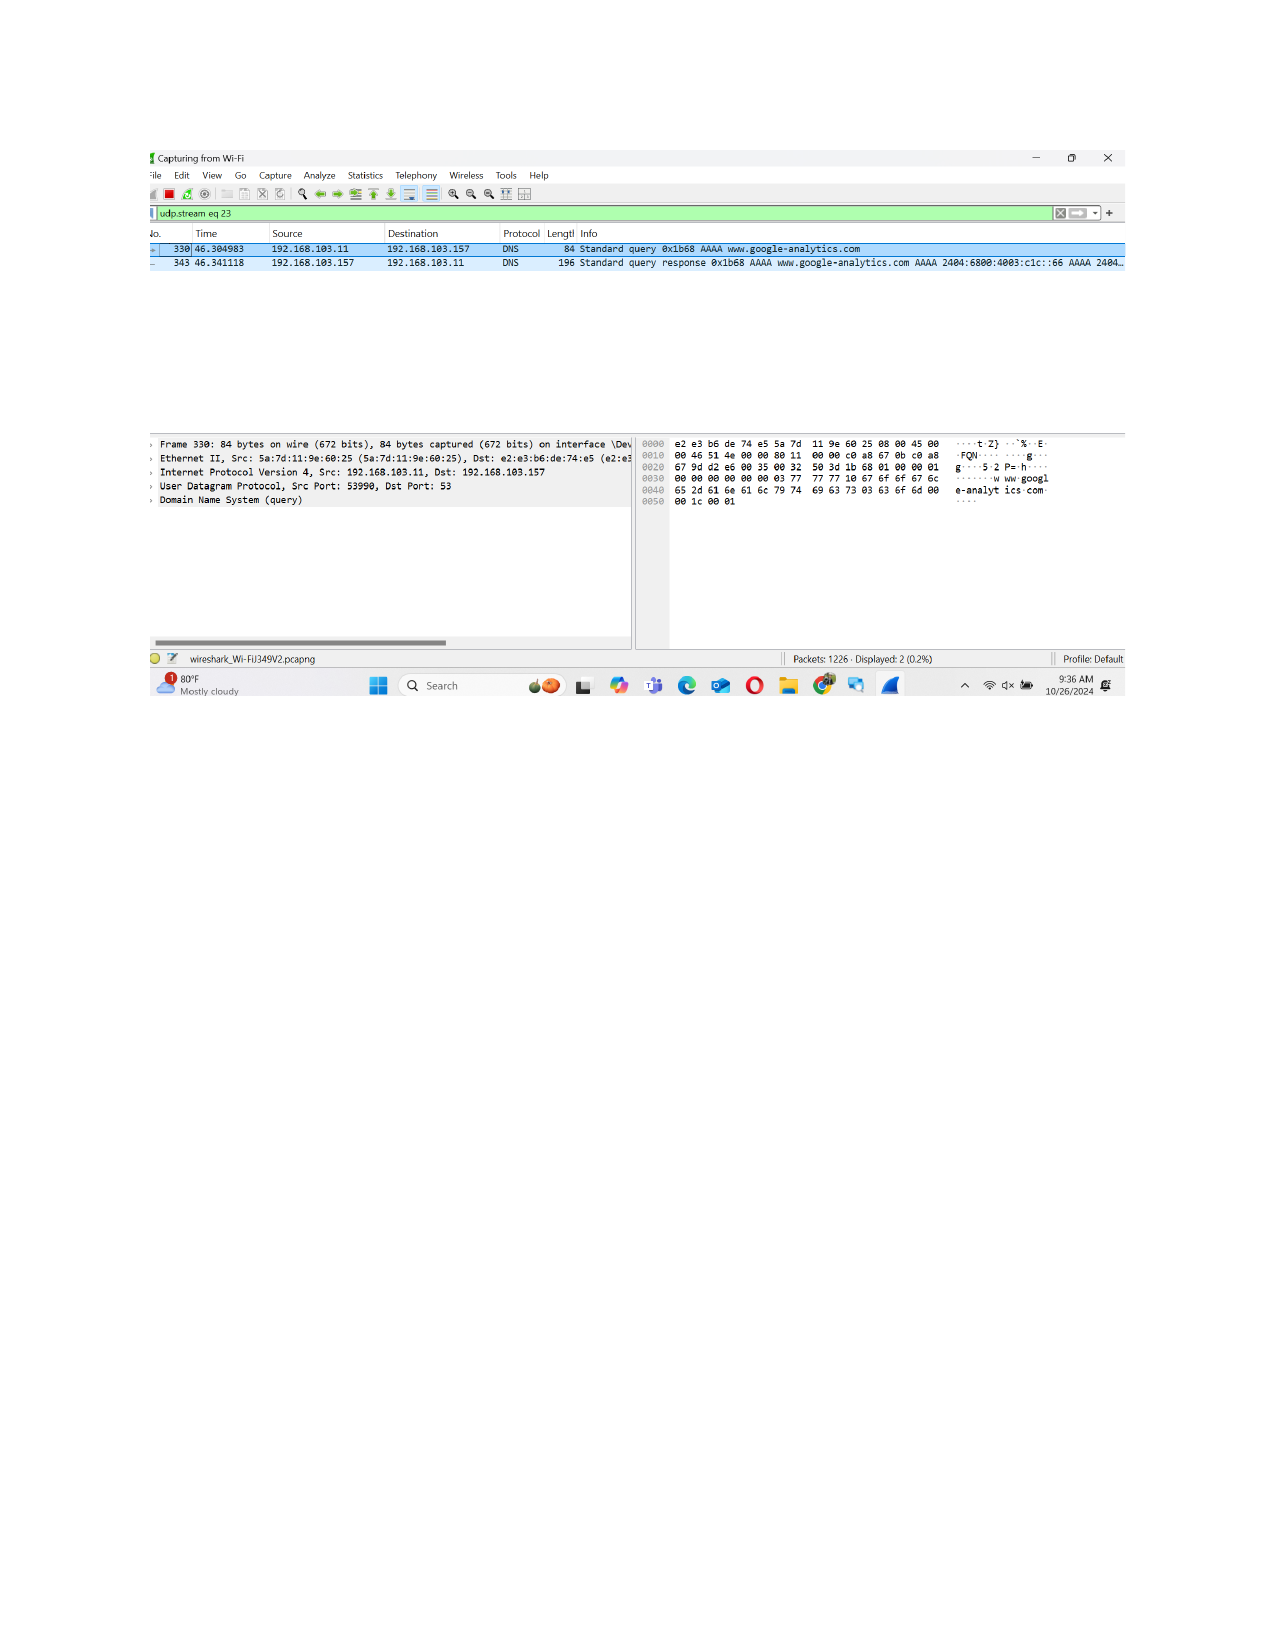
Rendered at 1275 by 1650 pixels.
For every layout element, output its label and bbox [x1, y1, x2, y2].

picture [150, 150, 1125, 696]
